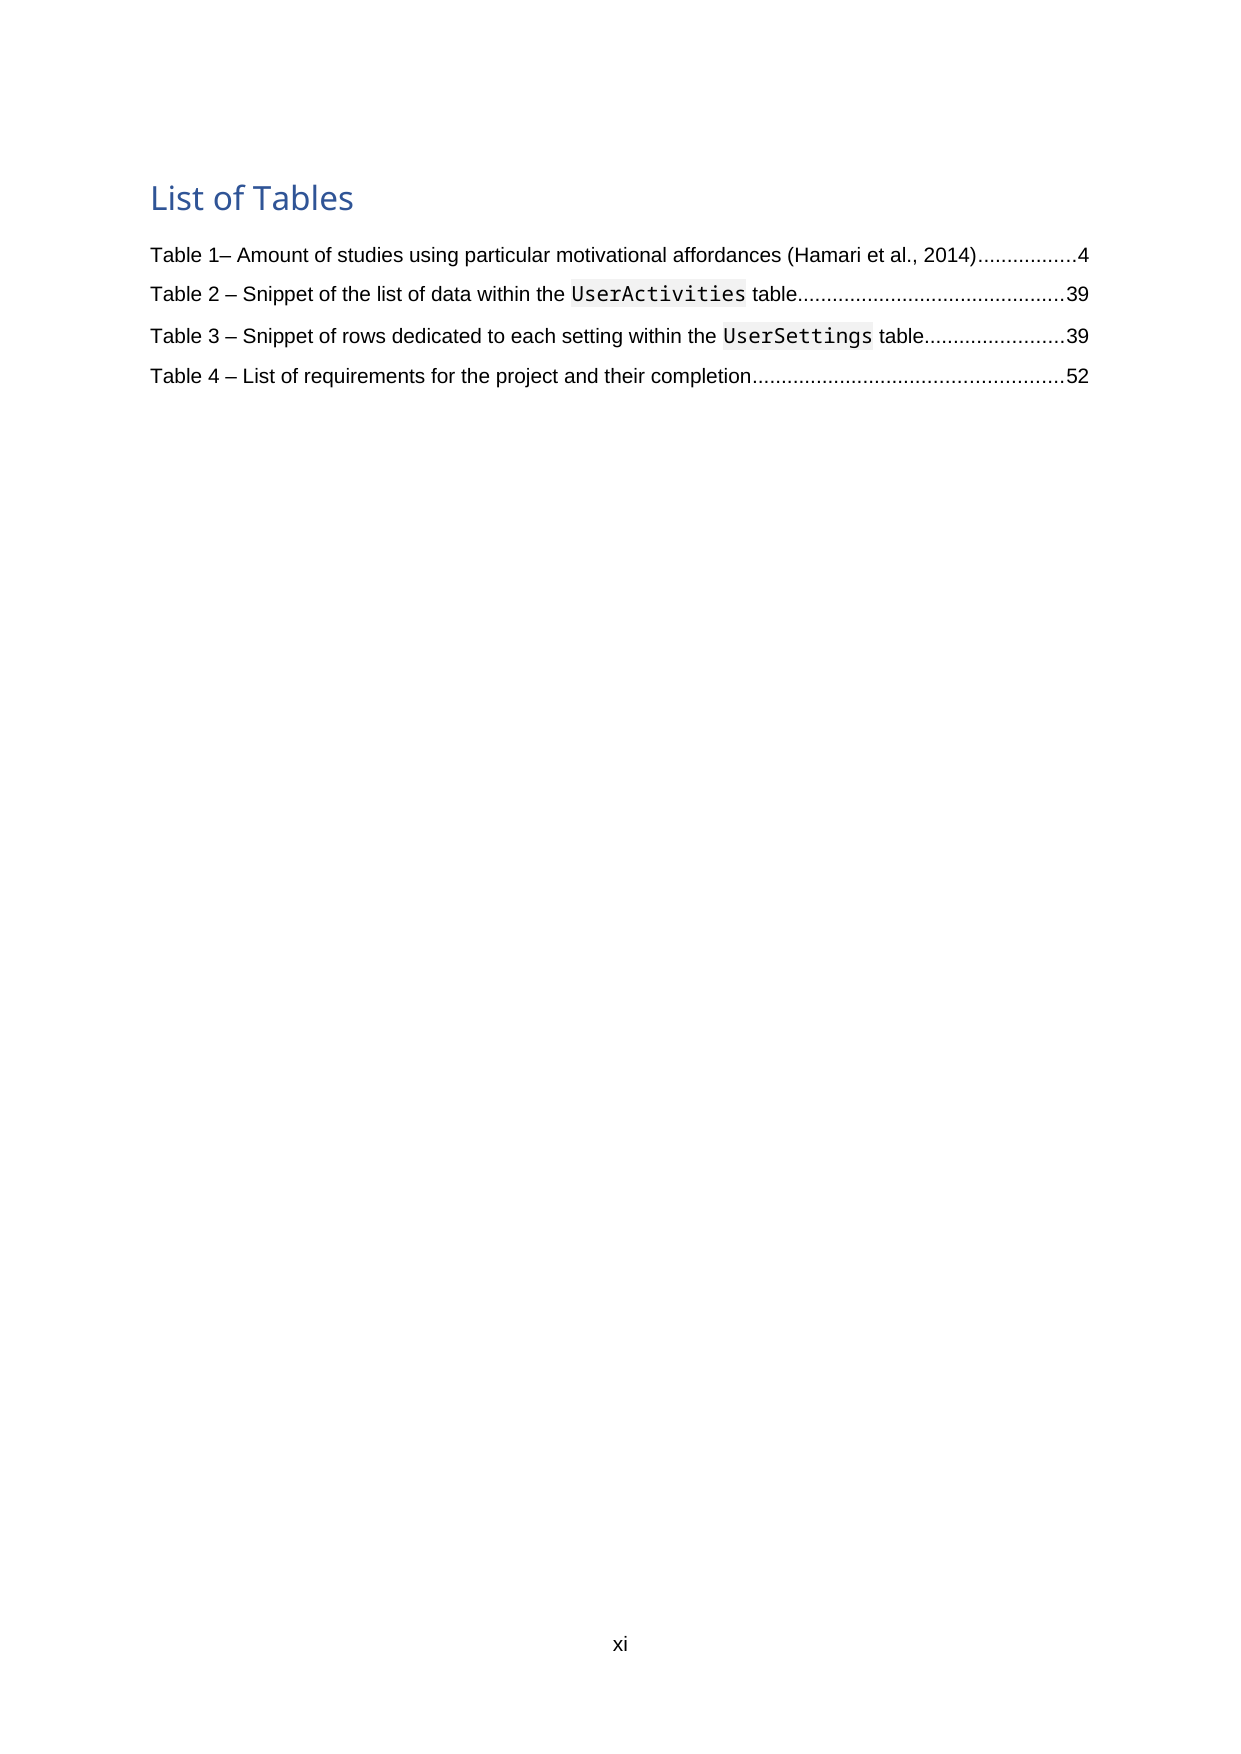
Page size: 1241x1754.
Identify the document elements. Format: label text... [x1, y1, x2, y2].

text Table 2 – Snippet of the list of data within the UserActivities table. 39 [150, 279, 571, 307]
text Table 3 – Snippet of rows dedicated to each setting within the UserSettings table. 39 [873, 322, 1090, 350]
text Table 4 – List of requirements for the project and their completion 52 [150, 364, 1090, 388]
text Table 2 – Snippet of the list of data within the UserActivities table. 39 [746, 279, 1090, 307]
text Table 3 – Snippet of rows dedicated to each setting within the UserSettings table. 39 [150, 322, 723, 350]
text Table 1– Amount of studies using particular motivational affordances (Hamari et al., 2014) 4 [150, 243, 1090, 267]
subtitle List of Tables [150, 175, 1090, 220]
